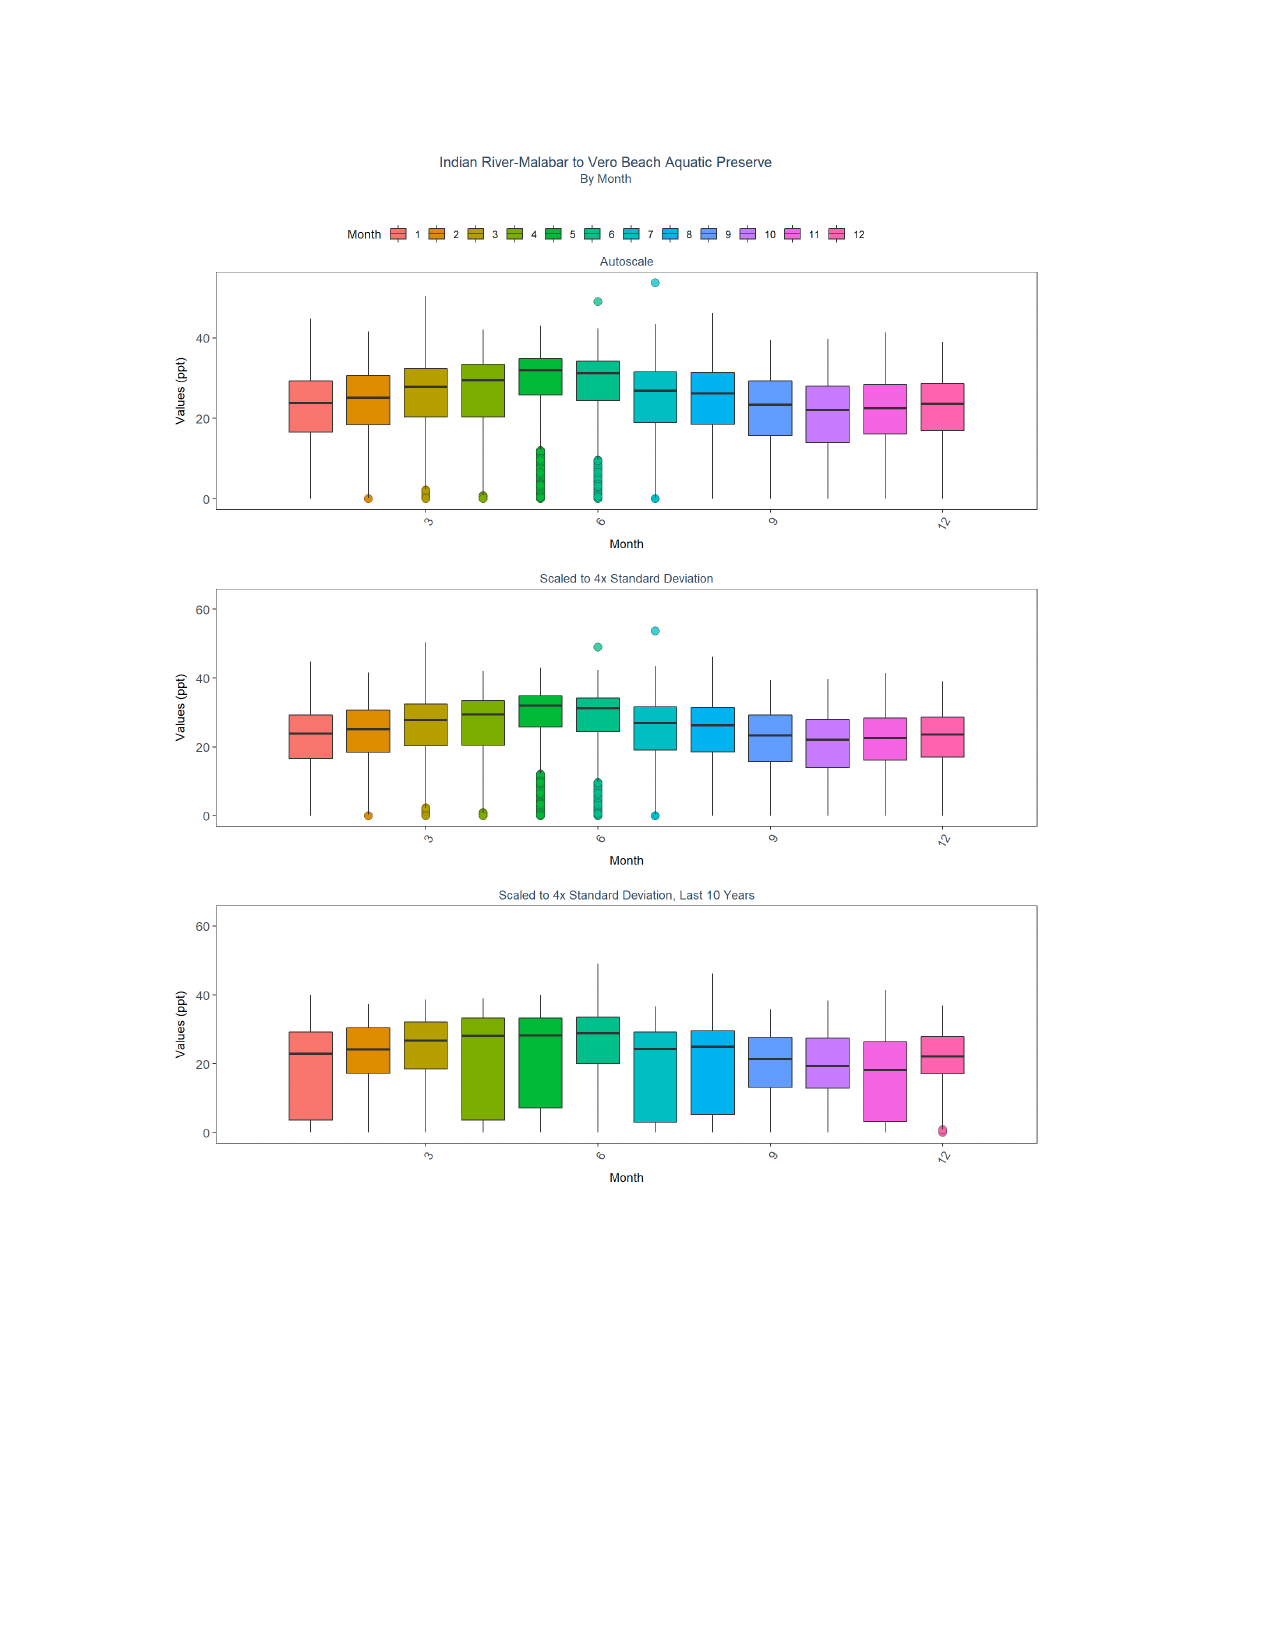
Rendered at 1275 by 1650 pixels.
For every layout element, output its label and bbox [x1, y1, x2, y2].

picture [168, 150, 1044, 1200]
